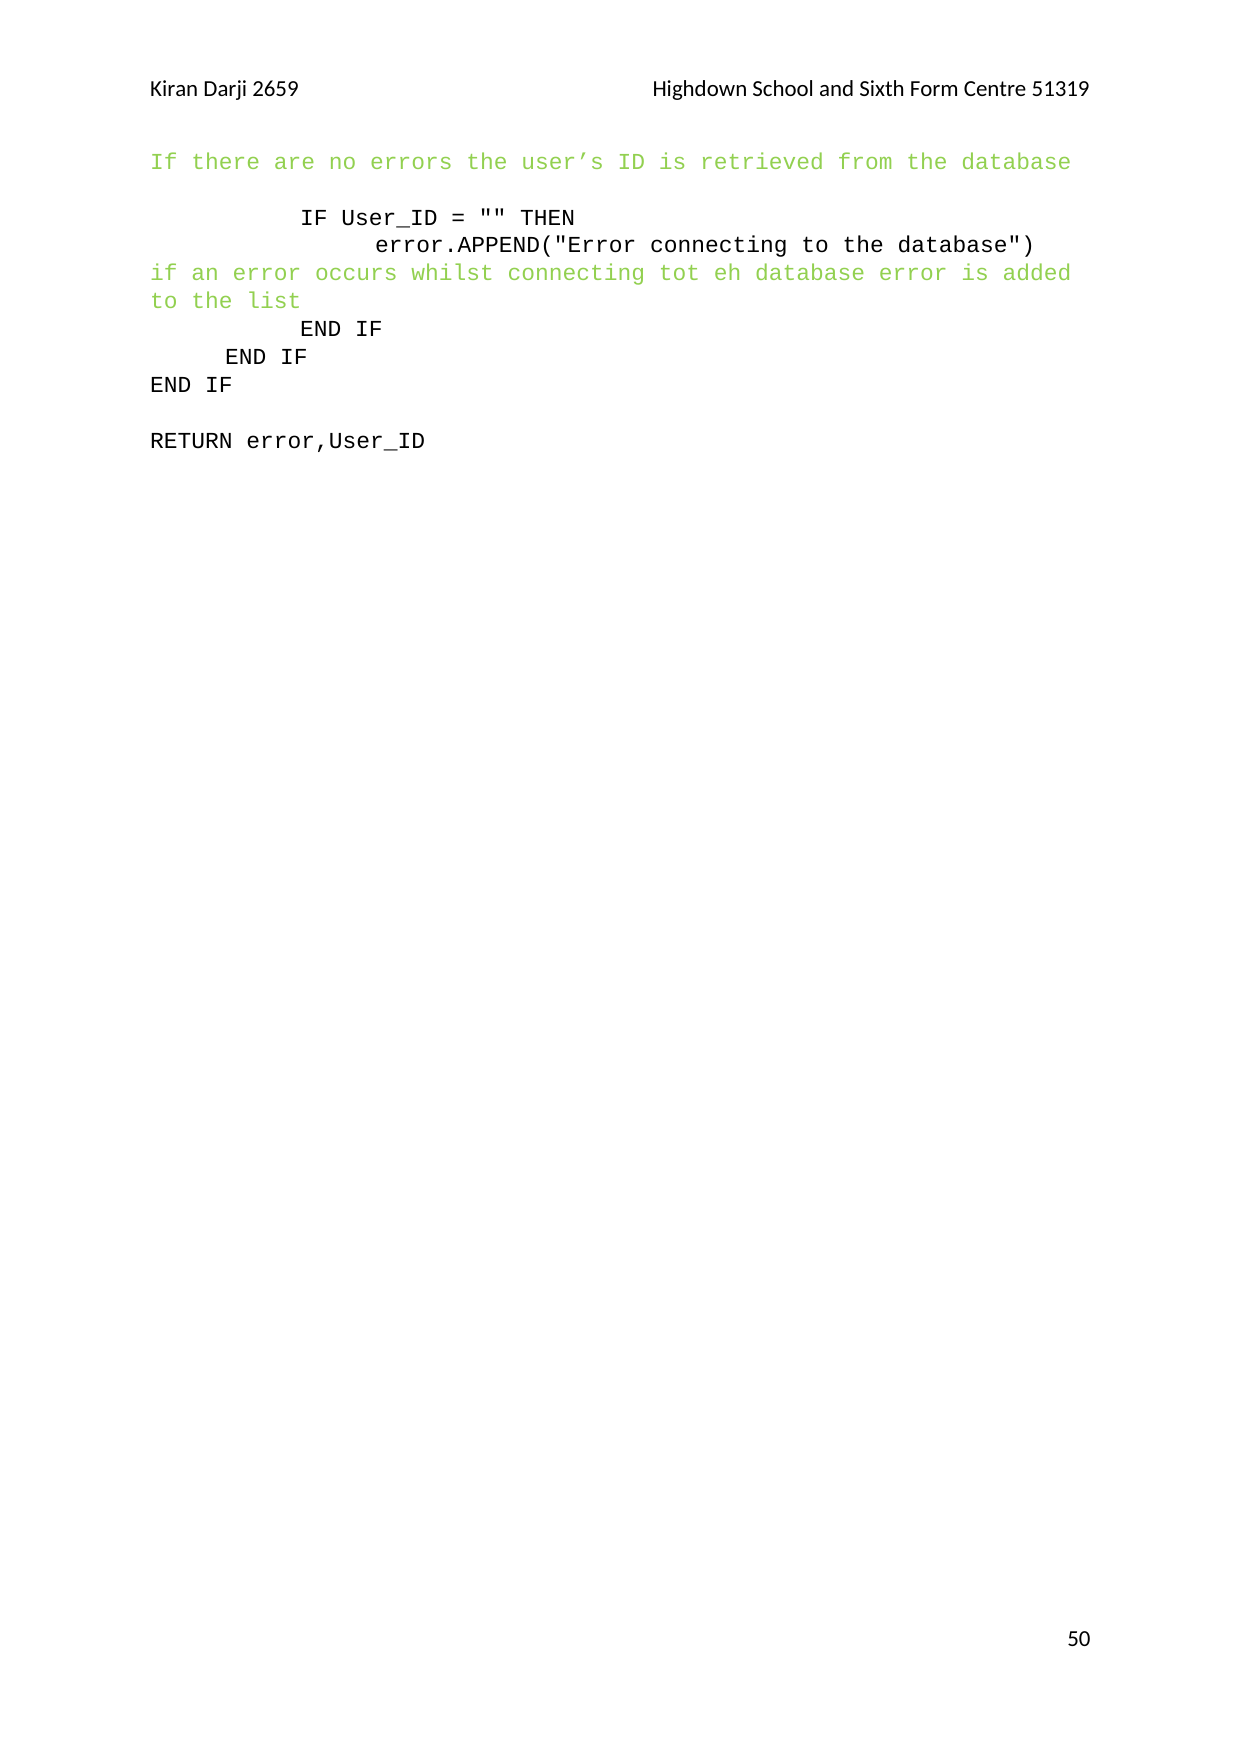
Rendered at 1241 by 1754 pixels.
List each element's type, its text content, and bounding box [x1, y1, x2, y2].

text error.APPEND("Error connecting to the database") [150, 234, 1090, 260]
text RETURN error,User_ID [150, 429, 1090, 455]
text If there are no errors the user’s ID is retrieved from the database [150, 150, 1090, 176]
text IF User_ID = "" THEN [150, 206, 1090, 232]
text END IF [150, 373, 1090, 399]
text END IF [150, 345, 1090, 371]
text if an error occurs whilst connecting tot eh database error is added to the list [150, 262, 1090, 316]
text END IF [150, 317, 1090, 343]
